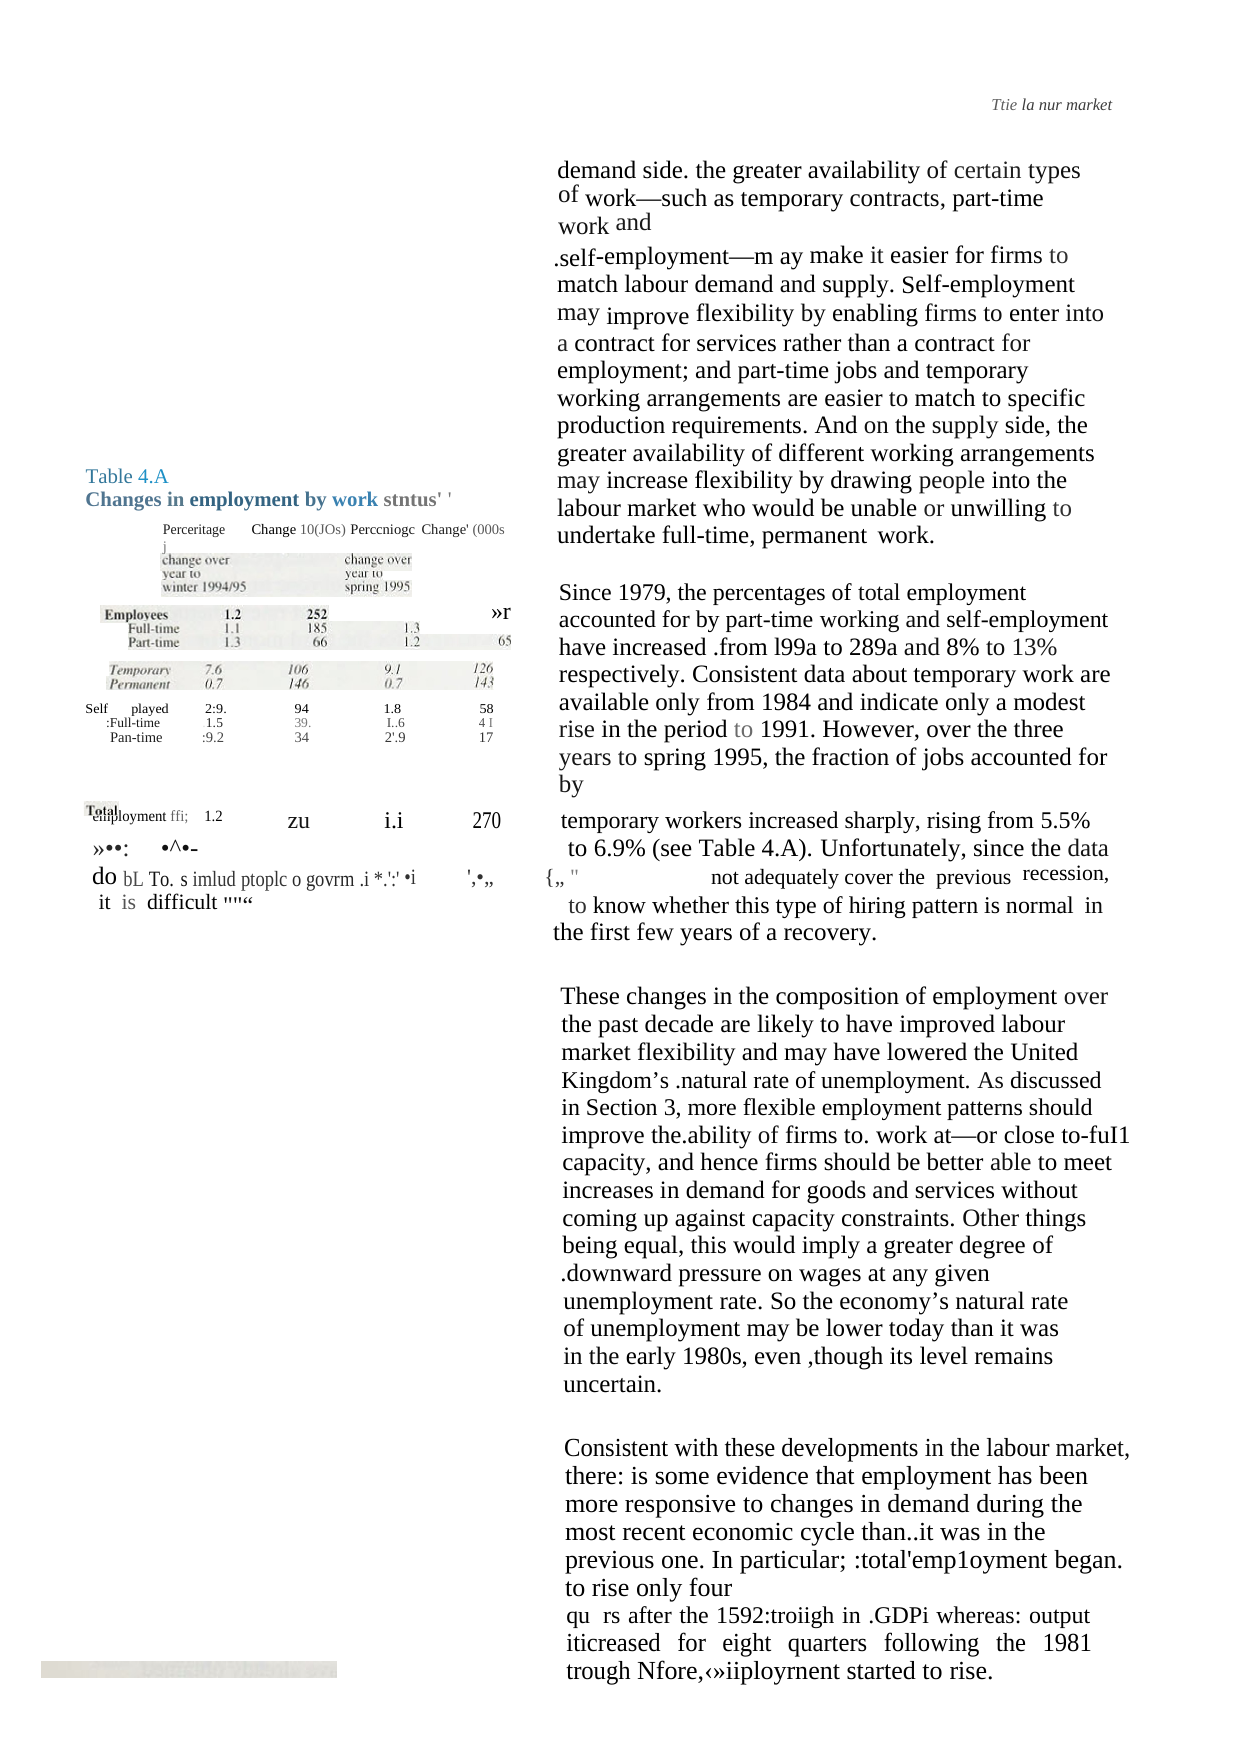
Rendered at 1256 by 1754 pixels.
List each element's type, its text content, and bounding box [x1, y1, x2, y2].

subtitle demand side. the greater availability of certain types of work—such as temporary contracts, part-time work and [557, 158, 1098, 240]
picture [100, 605, 511, 650]
text zu i.i 270 temporary workers increased sharply, rising from 5.5% [287, 807, 1138, 834]
subtitle improve the.ability of firms to. work at—or close to-fuI1 capacity, and hence firms should be better able to meet increases in demand for goods and services without coming up against capacity constraints. Other things being equal, this would imply a greater degree of [561, 1121, 1138, 1259]
picture [41, 1661, 337, 1678]
picture [83, 801, 119, 816]
text Changes in employment by work stntus' ' [85, 488, 505, 512]
text These changes in the composition of employment over the past decade are likely to have improved labour market flexibility and may have lowered the United Kingdom’s .natural rate of unemployment. As discussed in Section 3, more flexible employment patterns should [560, 982, 1110, 1120]
text Table 4.A [85, 465, 505, 488]
text Ttie la nur market [29, 94, 1112, 114]
text qu rs after the 1592:troiigh in .GDPi whereas: output iticreased for eight quarters following the 1981 trough Nfore,‹»iiployrnent started to rise. [566, 1603, 1091, 1685]
text .self-employment—m ay make it easier for firms to match labour demand and supply. Self-employment may improve flexibility by enabling firms to enter into a contract for services rather than a contract for employment; and part-time jobs and temporary working arrangements are easier to match to specific production requirements. And on the supply side, the greater availability of different working arrangements may increase flexibility by drawing people into the labour market who would be unable or unwilling to undertake full-time, permanent work. [553, 240, 1108, 549]
subtitle the first few years of a recovery. [314, 918, 1116, 946]
text Since 1979, the percentages of total employment accounted for by part-time working and self-employment have increased .from l99a to 289a and 8% to 13% respectively. Consistent data about temporary work are available only from 1984 and indicate only a modest rise in the period to 1991. However, over the three years to spring 1995, the fraction of jobs accounted for by [558, 580, 1121, 798]
picture [160, 553, 412, 597]
text Consistent with these developments in the labour market, there: is some evidence that employment has been more responsive to changes in demand during the most recent economic cycle than..it was in the previous one. In particular; :total'emp1oyment began. to rise only four [564, 1434, 1138, 1602]
text Pan-time :9.2 34 2'.9 17 [110, 729, 505, 745]
text »••: •^•- to 6.9% (see Table 4.A). Unfortunately, since the data do bL To. s imlud ptoplc o govrm .i *.':' •i ',•„ {„ " not adequately cover the previous recession, it is difficult ""“ to know whether this type of hiring pattern is normal in [85, 836, 1116, 918]
text employment ffi; 1.2 [112, 807, 227, 824]
picture [106, 661, 494, 690]
text Self played 2:9. 94 1.8 58 [85, 702, 505, 717]
text .downward pressure on wages at any given unemployment rate. So the economy’s natural rate of unemployment may be lower today than it was in the early 1980s, even ,though its level remains uncertain. [560, 1259, 1082, 1397]
text Perceritage Change 10(JOs) Perccniogc Change' (000s j [163, 521, 505, 554]
